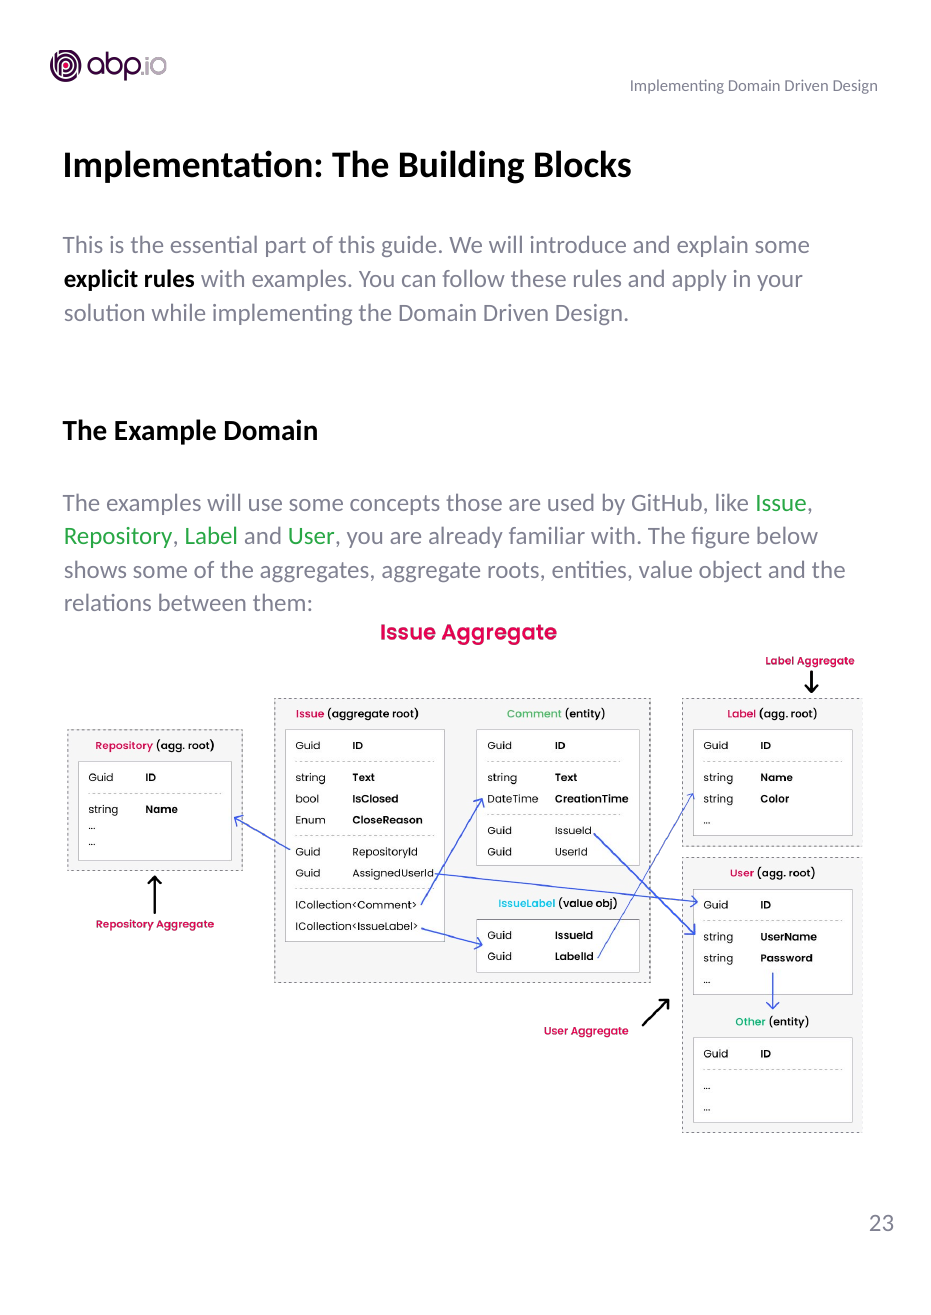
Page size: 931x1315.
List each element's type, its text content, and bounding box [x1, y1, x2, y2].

text The examples will use some concepts those are used by GitHub, like Issue, Repository, Label and User, you are already familiar with. The figure below shows some of the aggregates, aggregate roots, entities, value object and the relations between them: [62, 487, 870, 618]
subtitle The Example Domain [62, 412, 879, 447]
picture [67, 621, 863, 1133]
picture [50, 50, 167, 82]
subtitle Implementation: The Building Blocks [62, 141, 879, 187]
text This is the essential part of this guide. We will introduce and explain some explicit rules with examples. You can follow these rules and apply in your solution while implementing the Domain Driven Design. [62, 229, 878, 327]
